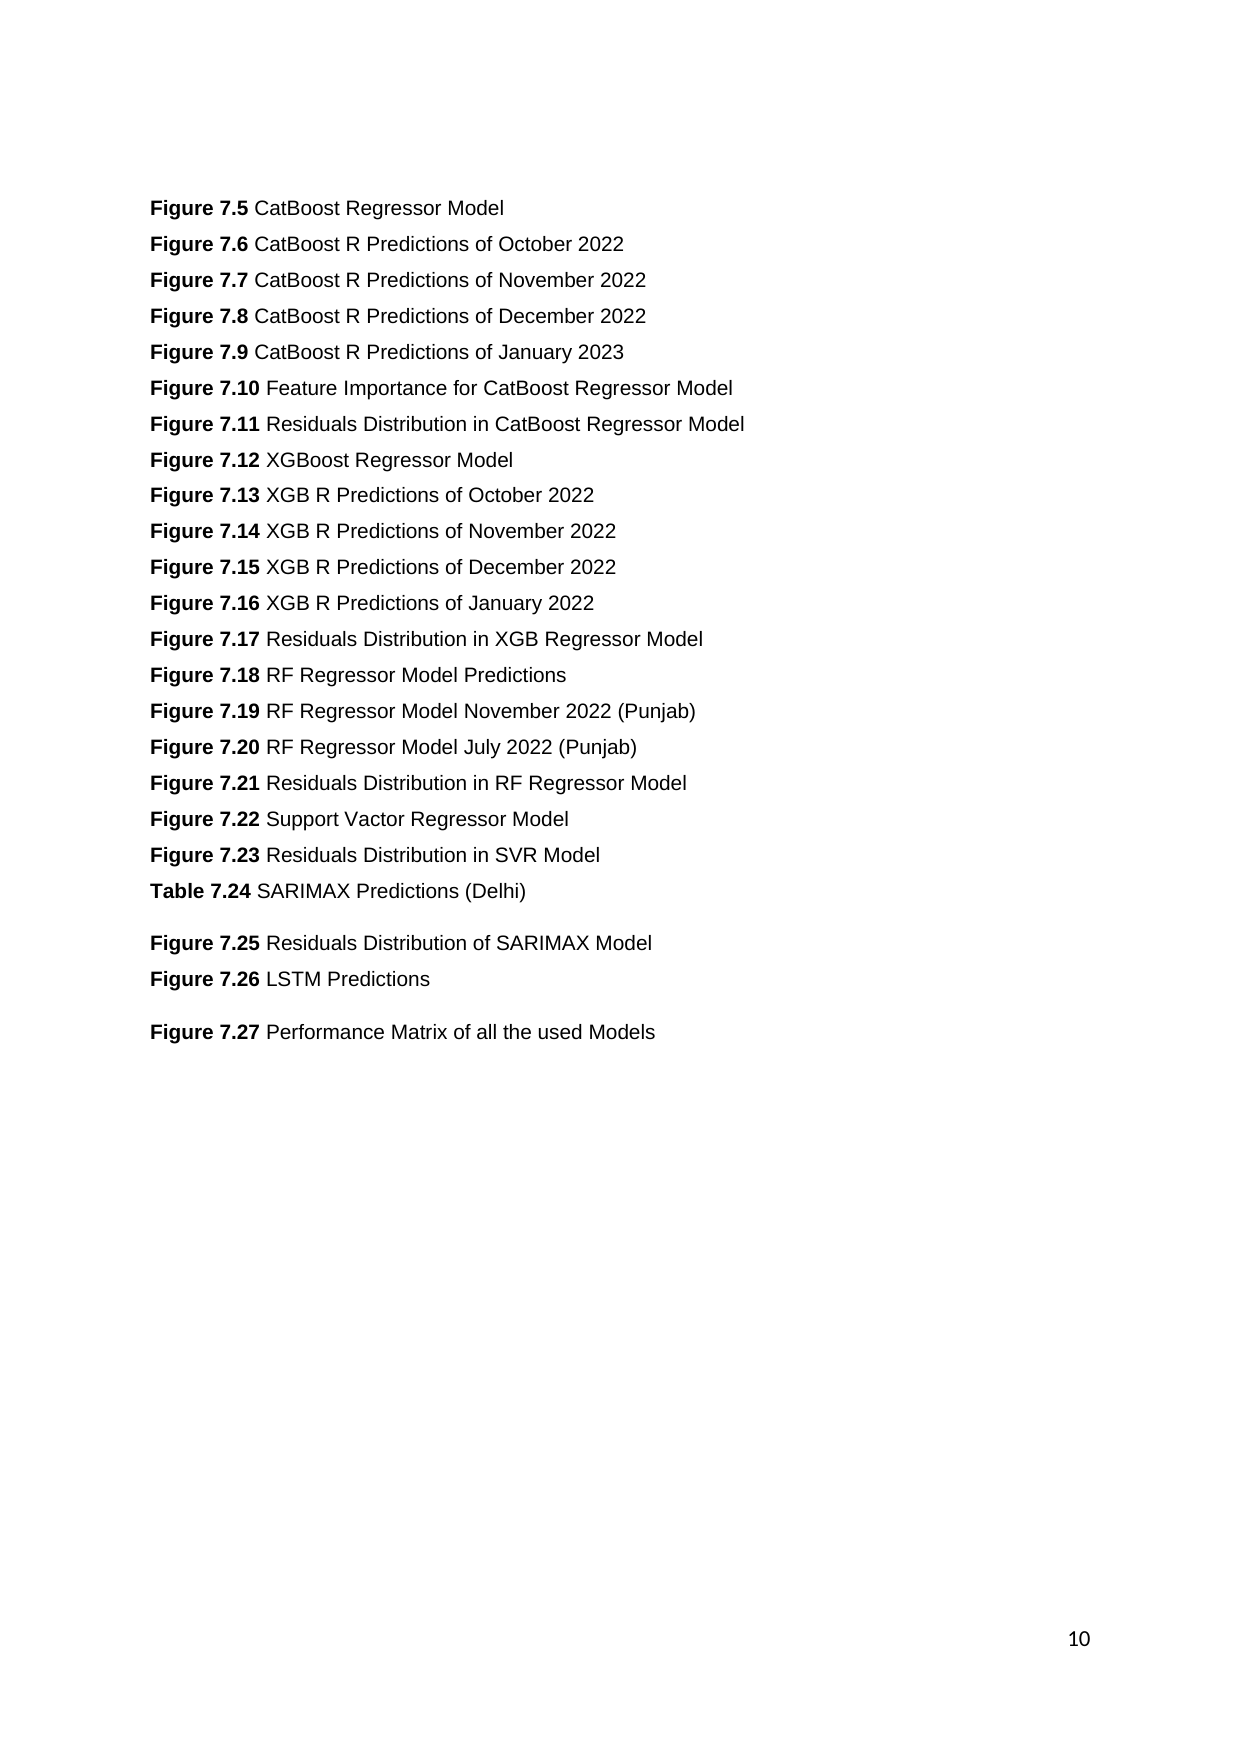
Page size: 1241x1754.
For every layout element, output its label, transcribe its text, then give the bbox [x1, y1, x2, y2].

text Figure 7.27 Performance Matrix of all the used Models [150, 1020, 1090, 1044]
text Figure 7.22 Support Vactor Regressor Model [150, 807, 1090, 831]
text Figure 7.7 CatBoost R Predictions of November 2022 [150, 268, 1090, 292]
text Figure 7.17 Residuals Distribution in XGB Regressor Model [150, 627, 1090, 651]
text Figure 7.11 Residuals Distribution in CatBoost Regressor Model [150, 411, 1090, 435]
text Figure 7.10 Feature Importance for CatBoost Regressor Model [150, 376, 1090, 399]
text Figure 7.12 XGBoost Regressor Model [150, 447, 1090, 471]
text Figure 7.14 XGB R Predictions of November 2022 [150, 519, 1090, 543]
text Figure 7.8 CatBoost R Predictions of December 2022 [150, 304, 1090, 328]
text Figure 7.19 RF Regressor Model November 2022 (Punjab) [150, 699, 1090, 723]
text Figure 7.16 XGB R Predictions of January 2022 [150, 591, 1090, 615]
text Figure 7.5 CatBoost Regressor Model [150, 196, 1090, 220]
text Figure 7.15 XGB R Predictions of December 2022 [150, 555, 1090, 579]
text Figure 7.20 RF Regressor Model July 2022 (Punjab) [150, 735, 1090, 759]
text Figure 7.25 Residuals Distribution of SARIMAX Model [150, 931, 1090, 955]
text Figure 7.21 Residuals Distribution in RF Regressor Model [150, 771, 1090, 795]
text Figure 7.6 CatBoost R Predictions of October 2022 [150, 232, 1090, 256]
text Figure 7.9 CatBoost R Predictions of January 2023 [150, 339, 1090, 363]
text Figure 7.18 RF Regressor Model Predictions [150, 663, 1090, 687]
text Figure 7.13 XGB R Predictions of October 2022 [150, 483, 1090, 507]
text Table 7.24 SARIMAX Predictions (Delhi) [150, 879, 1090, 903]
text Figure 7.23 Residuals Distribution in SVR Model [150, 843, 1090, 867]
text Figure 7.26 LSTM Predictions [150, 967, 1090, 991]
